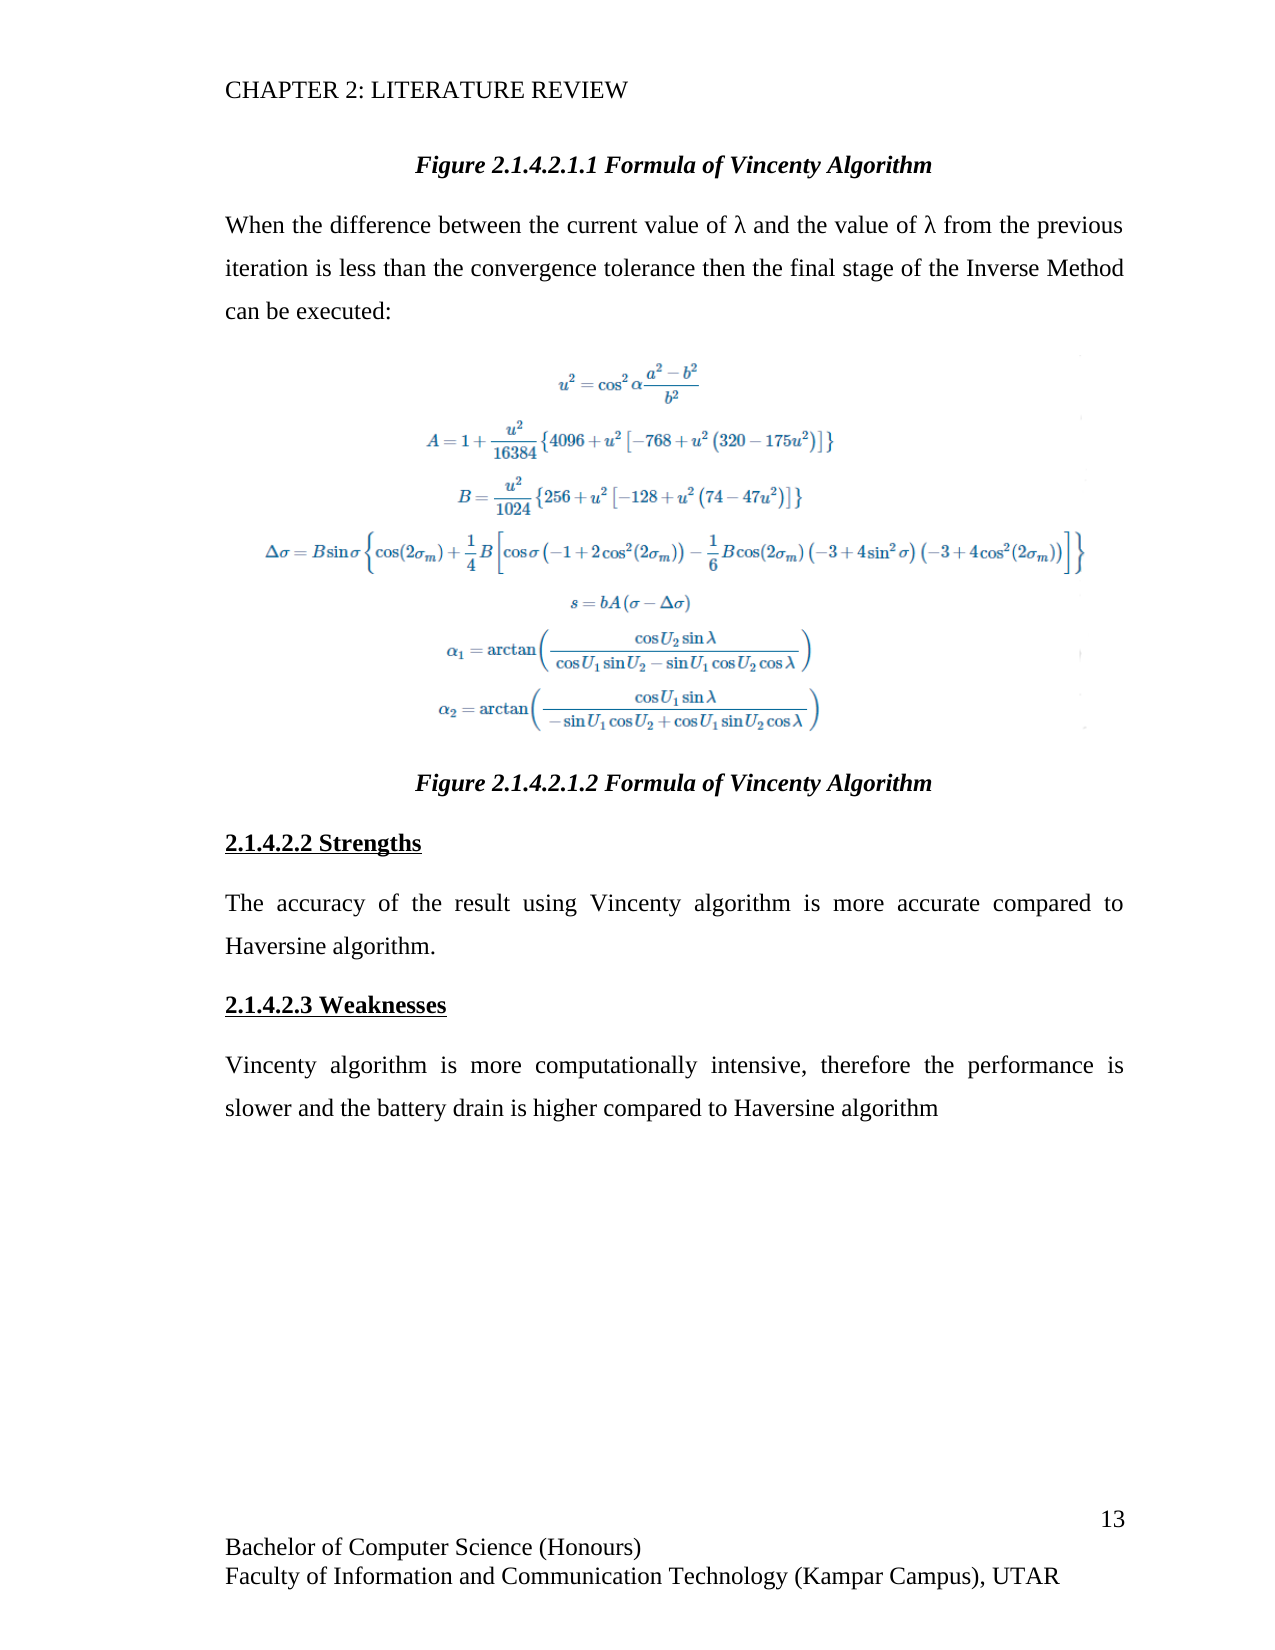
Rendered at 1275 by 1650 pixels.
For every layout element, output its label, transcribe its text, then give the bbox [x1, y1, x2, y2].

text 2.1.4.2.2 Strengths [225, 828, 1125, 857]
text When the difference between the current value of λ and the value of λ from the previous iteration is less than the convergence tolerance then the final stage of the Inverse Method can be executed: [225, 210, 1125, 325]
text The accuracy of the result using Vincenty algorithm is more accurate compared to Haversine algorithm. [225, 888, 1125, 959]
text Vincenty algorithm is more computationally intensive, therefore the performance is slower and the battery drain is higher compared to Haversine algorithm [225, 1050, 1125, 1122]
text Figure 2.1.4.2.1.1 Formula of Vincenty Algorithm [225, 150, 1125, 179]
text Figure 2.1.4.2.1.2 Formula of Vincenty Algorithm [225, 768, 1125, 797]
text 2.1.4.2.3 Weaknesses [225, 991, 1125, 1019]
picture [261, 355, 1089, 737]
